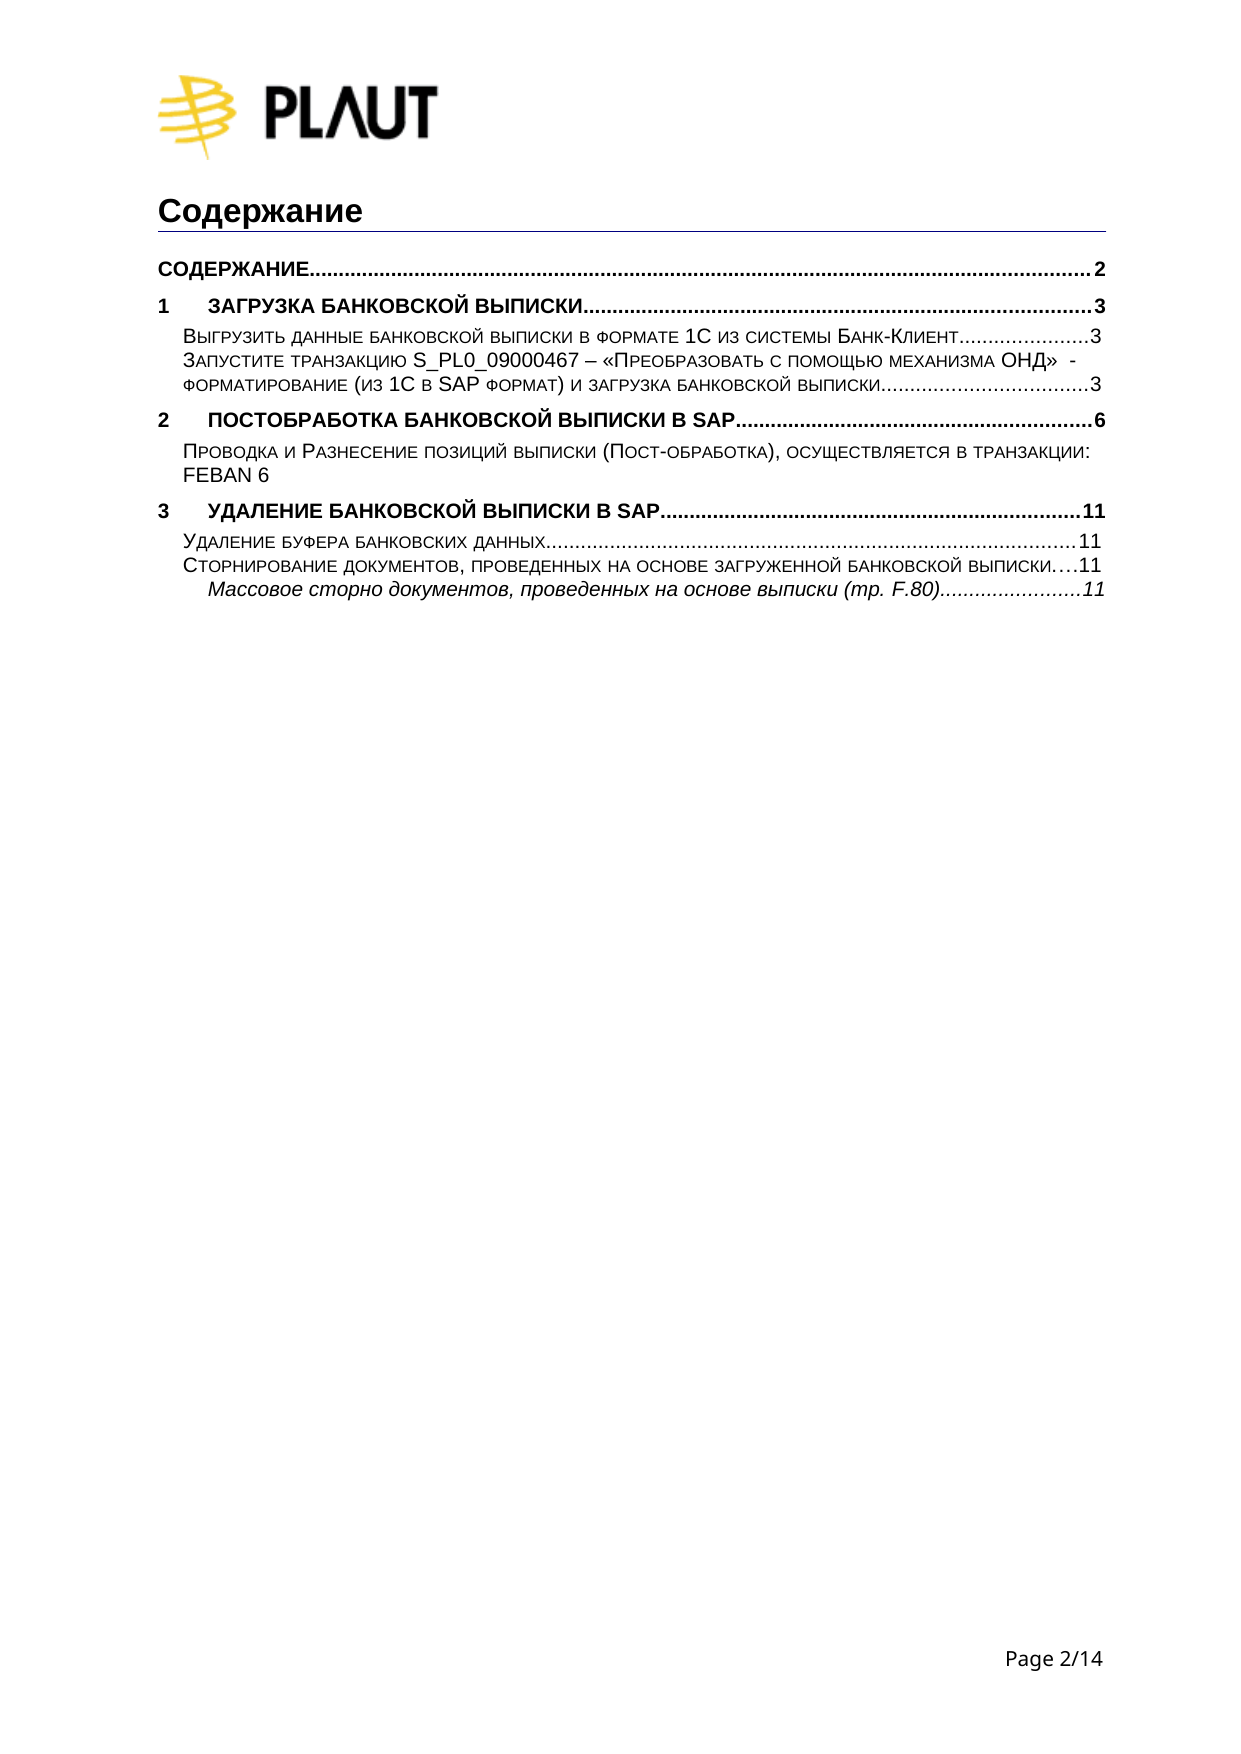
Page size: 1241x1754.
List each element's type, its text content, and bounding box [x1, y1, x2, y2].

text Содержание [158, 191, 1106, 231]
text Выгрузить данные банковской выписки в формате 1C из системы Банк-Клиент 3 [183, 324, 1106, 348]
text 2 ПОСТОБРАБОТКА БАНКОВСКОЙ ВЫПИСКИ В SAP 6 [158, 408, 1106, 432]
text 3 УДАЛЕНИЕ БАНКОВСКОЙ ВЫПИСКИ В SAP 11 [158, 499, 1106, 523]
text Запустите транзакцию S_PL0_09000467 – «Преобразовать с помощью механизма ОНД» - форматирование (из 1С в SAP формат) и загрузка банковской выписки 3 [183, 348, 1106, 396]
text Сторнирование документов, проведенных на основе загруженной банковской выписки 11 [183, 553, 1106, 577]
picture [157, 75, 439, 160]
text Содержание 2 [158, 257, 1106, 281]
text Проводка и Разнесение позиций выписки (Пост-обработка), осуществляется в транзакции: FEBAN 6 [183, 438, 1106, 486]
text Удаление буфера банковских данных 11 [183, 529, 1106, 553]
text Массовое сторно документов, проведенных на основе выписки (тр. F.80) 11 [208, 577, 1106, 601]
text 1 Загрузка банковской выписки 3 [158, 294, 1106, 318]
